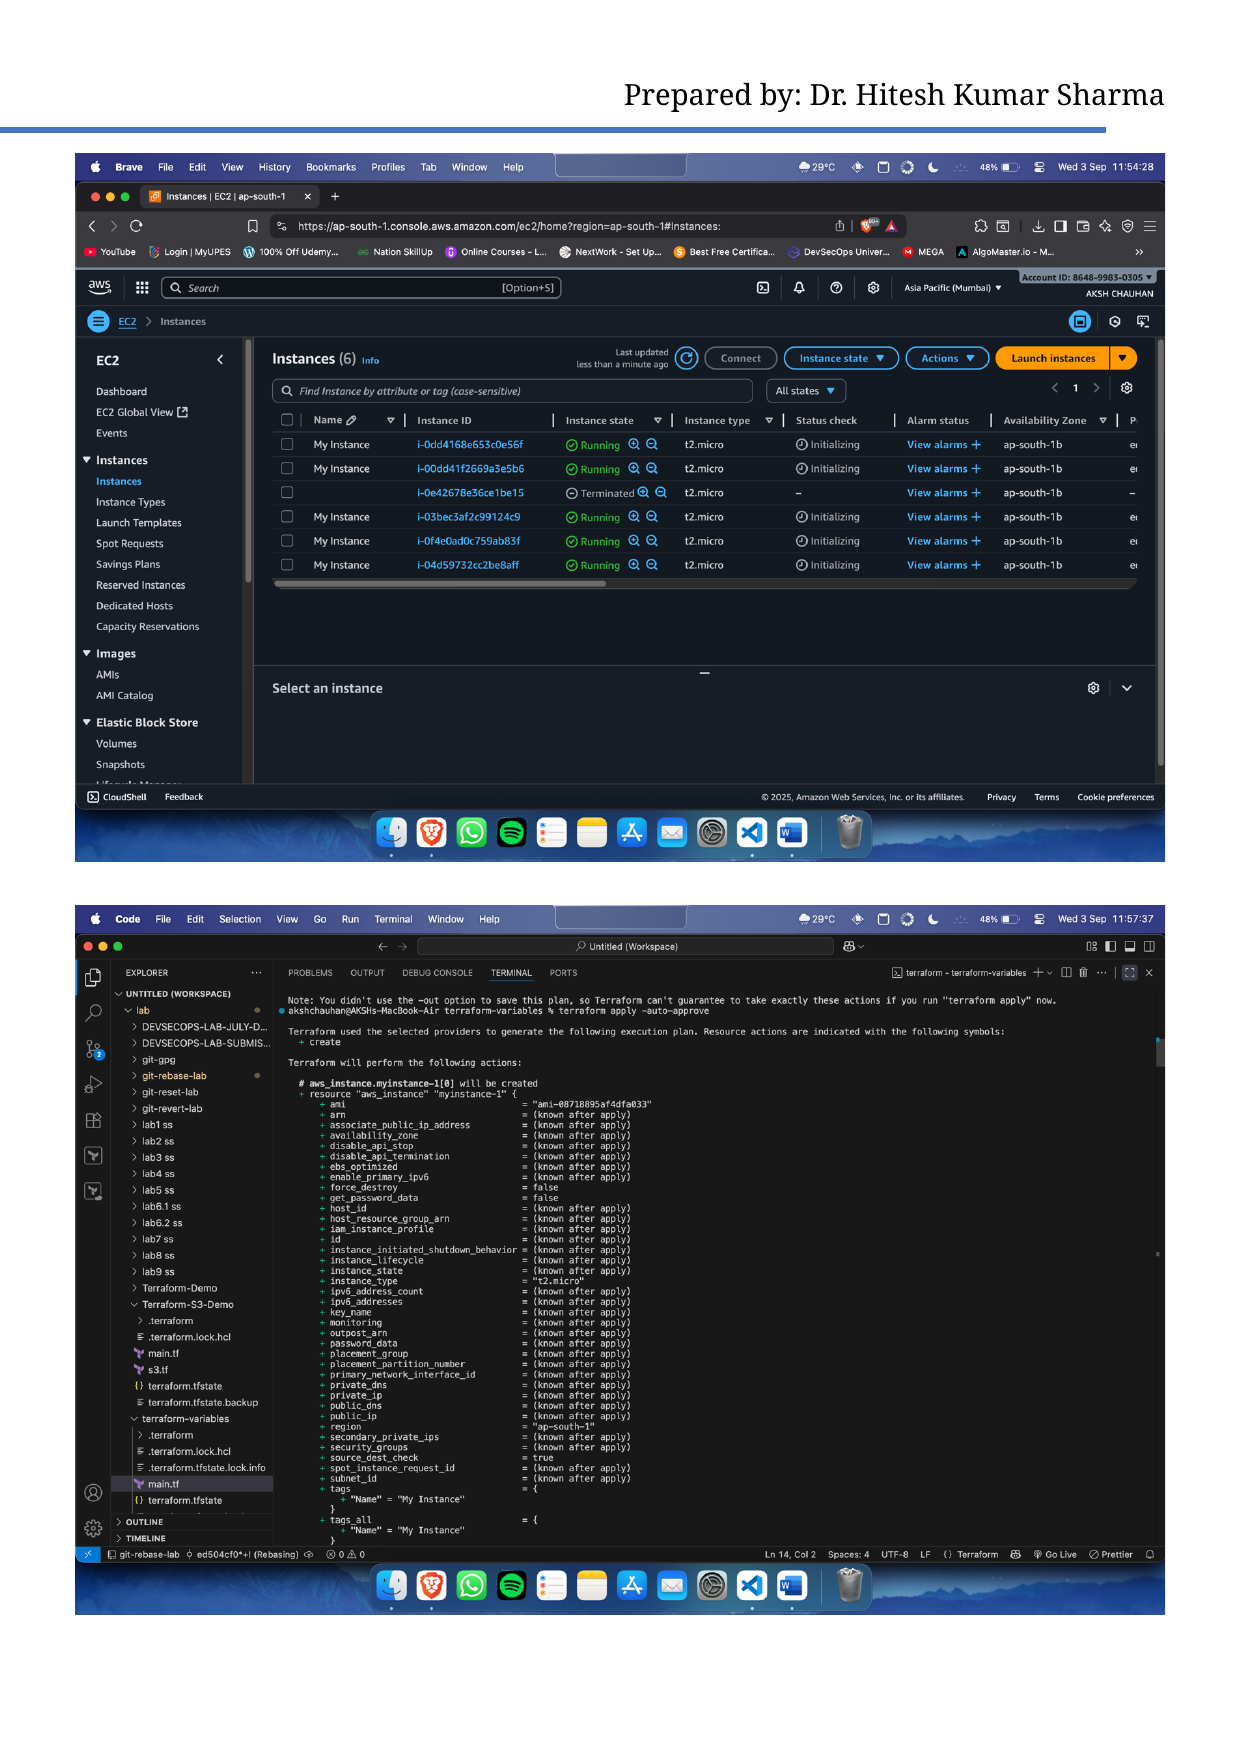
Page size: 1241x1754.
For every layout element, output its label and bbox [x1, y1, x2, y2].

picture [75, 905, 1166, 1615]
picture [75, 153, 1166, 862]
